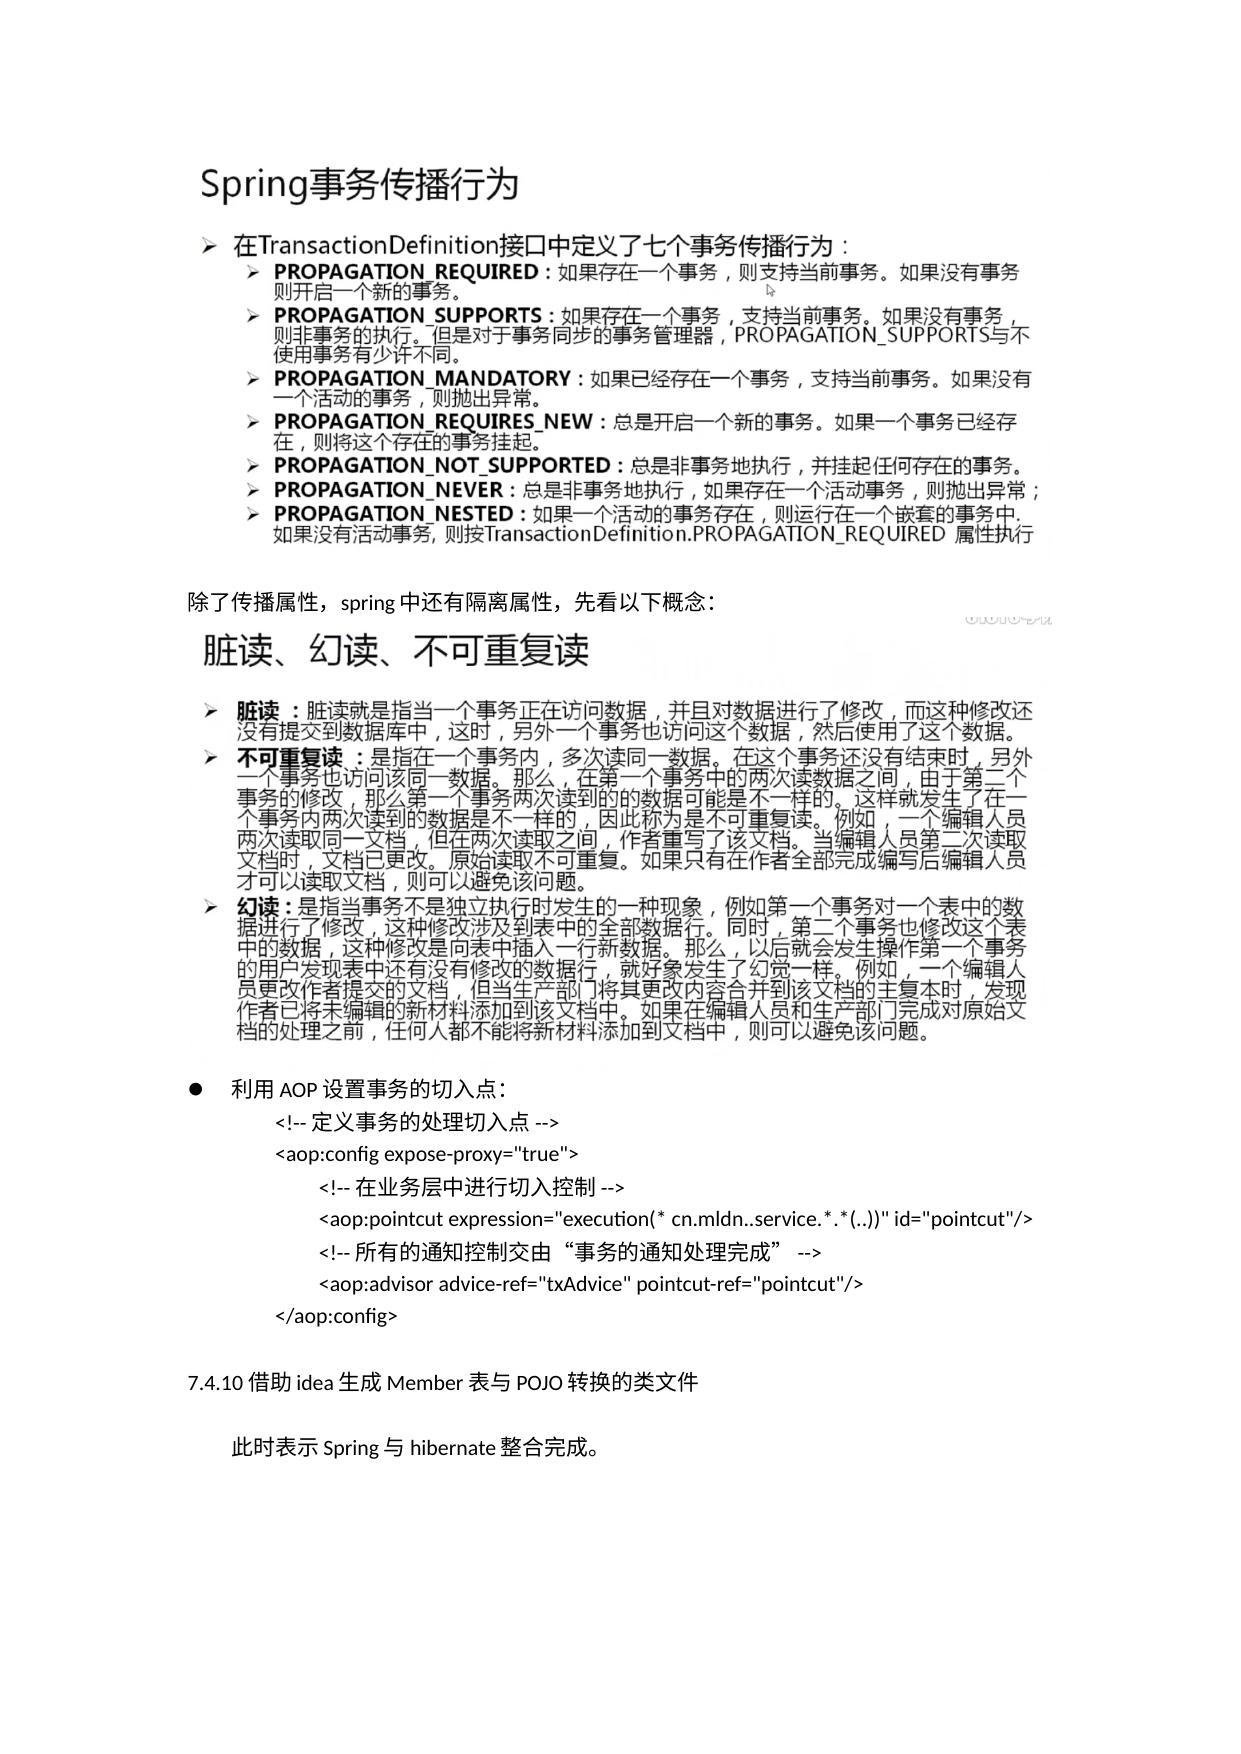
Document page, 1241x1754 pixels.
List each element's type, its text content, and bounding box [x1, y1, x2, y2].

picture [187, 162, 1053, 580]
list <!-- 定义事务的处理切入点 --> [187, 1104, 1053, 1137]
list <aop:config expose-proxy="true"> [187, 1137, 1053, 1169]
list 此时表示Spring与hibernate整合完成。 [187, 1429, 1053, 1462]
list <aop:pointcut expression="execution(* cn.mldn..service.*.*(..))" id="pointcut"/> [187, 1202, 1053, 1234]
picture [187, 617, 1052, 1071]
list <!-- 在业务层中进行切入控制 --> [187, 1169, 1053, 1202]
list <!-- 所有的通知控制交由“事务的通知处理完成” --> [187, 1234, 1053, 1267]
list <aop:advisor advice-ref="txAdvice" pointcut-ref="pointcut"/> [187, 1267, 1053, 1299]
list 利用AOP设置事务的切入点： [187, 1072, 1053, 1104]
list </aop:config> [187, 1299, 1053, 1332]
text 除了传播属性，spring中还有隔离属性，先看以下概念： [187, 584, 1053, 617]
list 7.4.10 借助idea生成Member表与POJO转换的类文件 [187, 1364, 1053, 1397]
